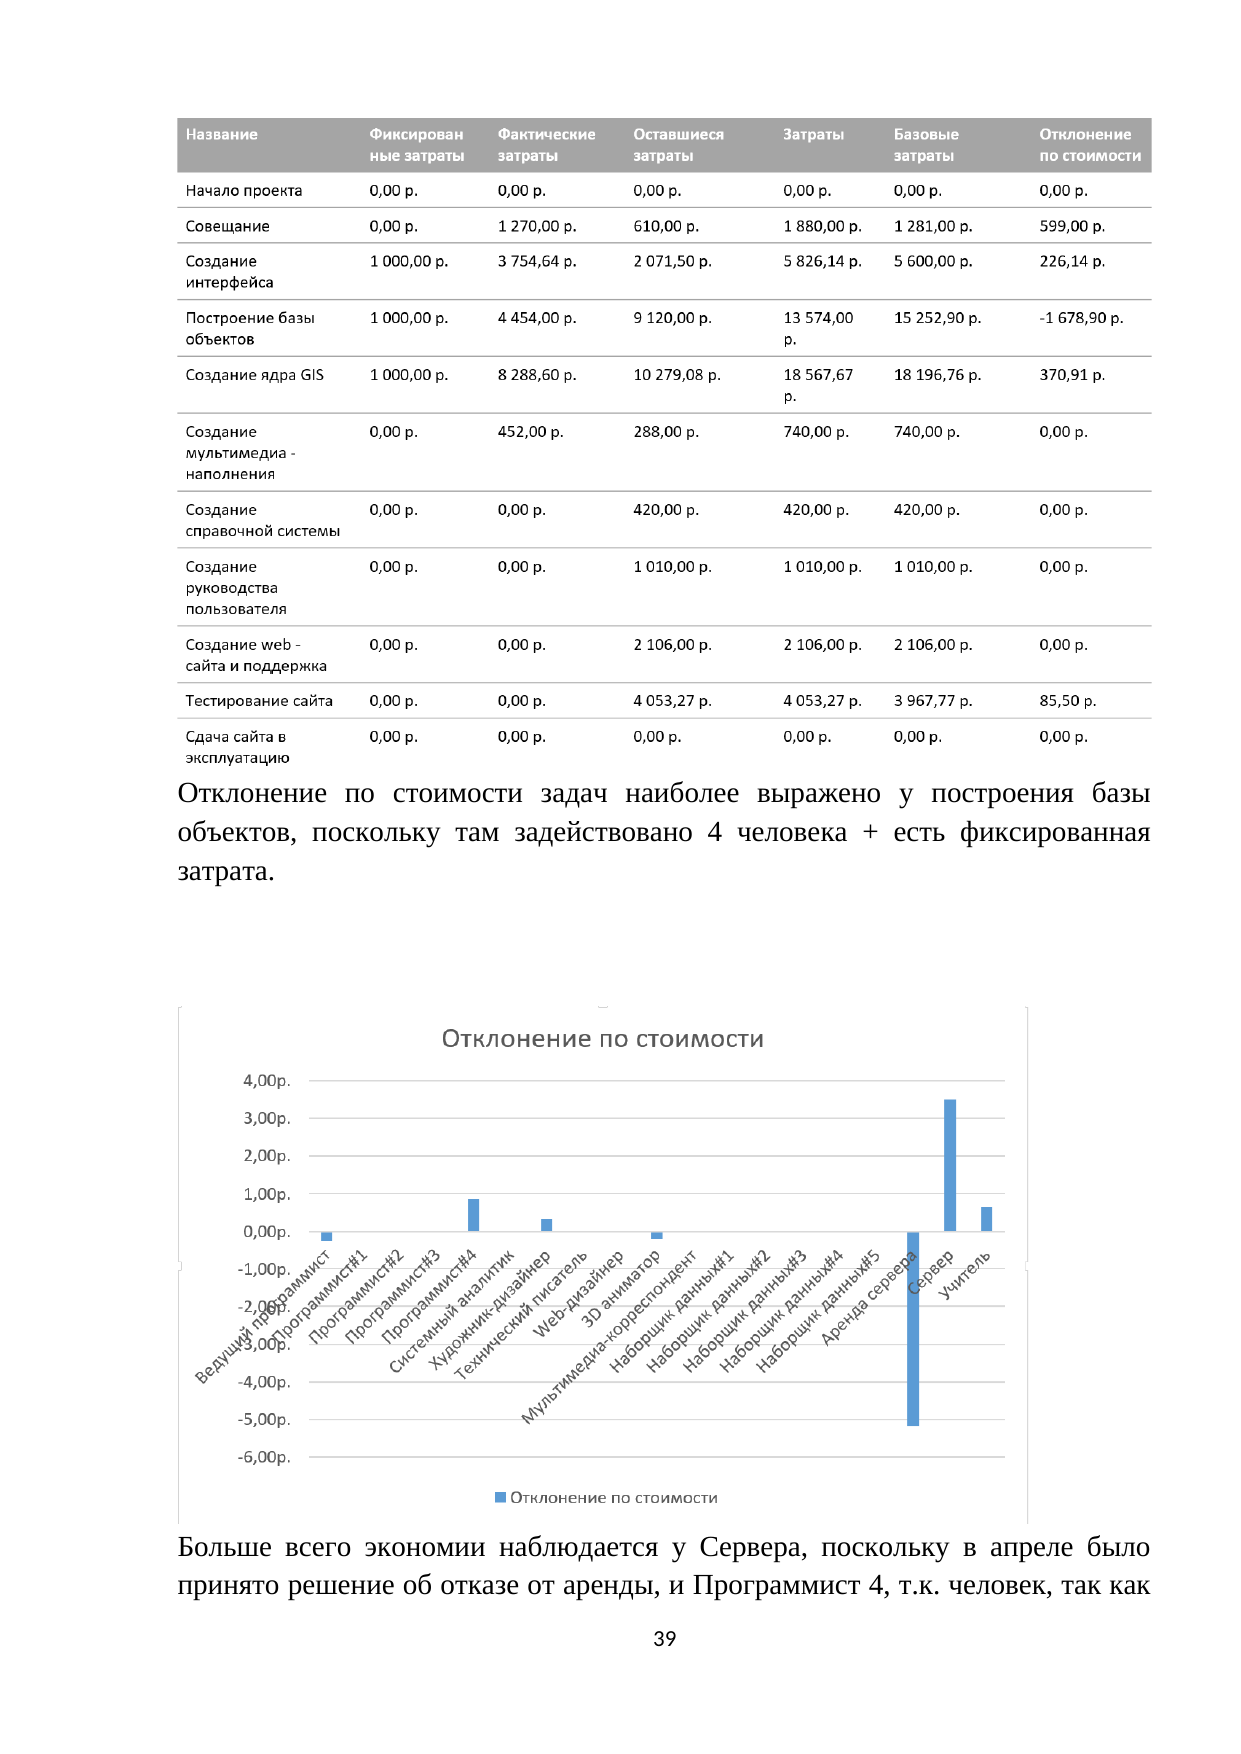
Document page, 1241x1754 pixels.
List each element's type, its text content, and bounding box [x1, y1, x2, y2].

picture [177, 1006, 1029, 1524]
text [177, 1529, 1152, 1601]
picture [177, 118, 1152, 772]
text Отклонение по стоимости задач наиболее выражено у построения базы объектов, поскольку там задействовано 4 человека + есть фиксированная затрата. [177, 776, 1152, 886]
